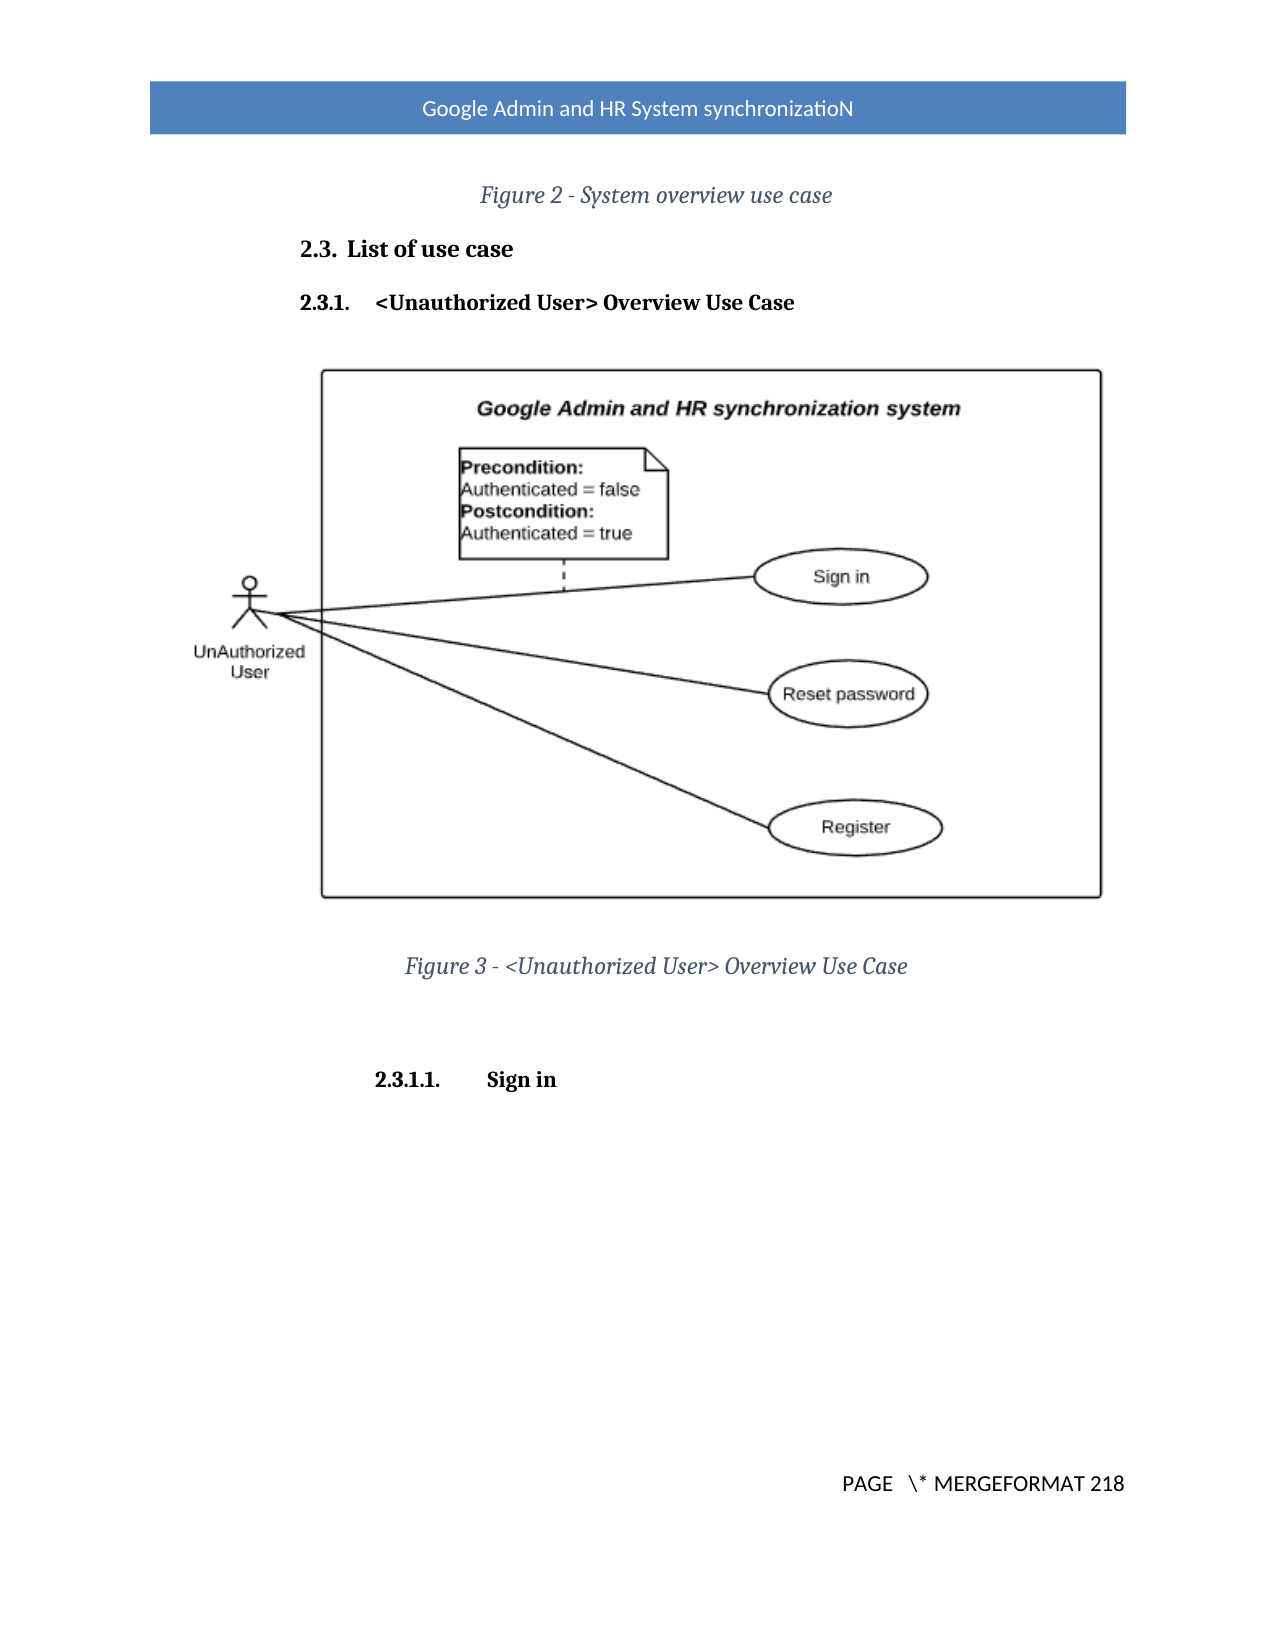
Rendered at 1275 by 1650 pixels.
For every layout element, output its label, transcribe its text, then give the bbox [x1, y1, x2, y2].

subtitle <Unauthorized User> Overview Use Case [300, 289, 1125, 316]
text Figure 3 - <Unauthorized User> Overview Use Case [187, 952, 1125, 981]
text Figure 2 - System overview use case [187, 181, 1125, 209]
subtitle List of use case [300, 234, 1125, 264]
picture [187, 348, 1126, 919]
subtitle Sign in [375, 1067, 1125, 1094]
